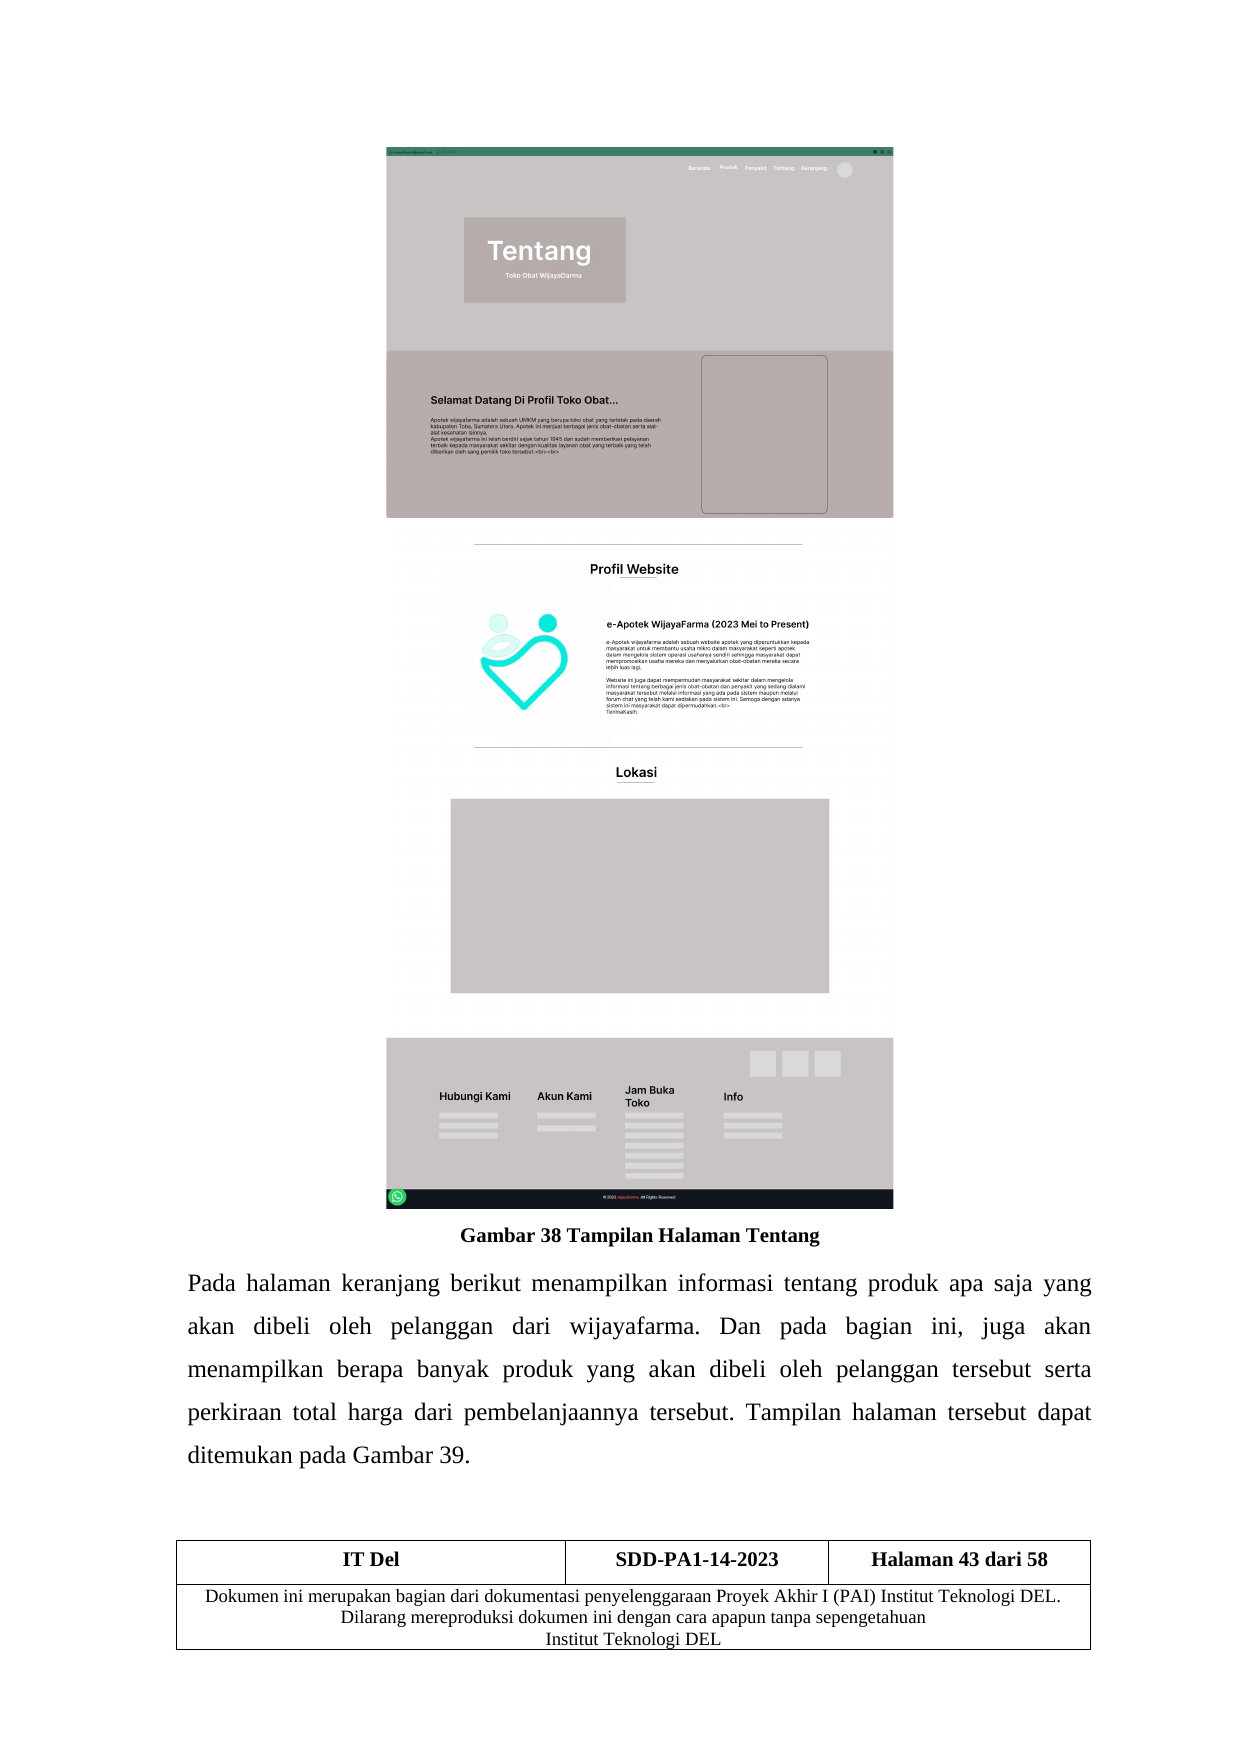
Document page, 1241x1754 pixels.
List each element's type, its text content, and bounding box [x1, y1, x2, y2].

text Gambar 38 Tampilan Halaman Tentang [187, 1223, 1092, 1247]
text Pada halaman keranjang berikut menampilkan informasi tentang produk apa saja yang akan dibeli oleh pelanggan dari wijayafarma. Dan pada bagian ini, juga akan menampilkan berapa banyak produk yang akan dibeli oleh pelanggan tersebut serta perkiraan total harga dari pembelanjaannya tersebut. Tampilan halaman tersebut dapat ditemukan pada Gambar 39. [187, 1268, 1092, 1469]
picture [386, 147, 894, 1209]
